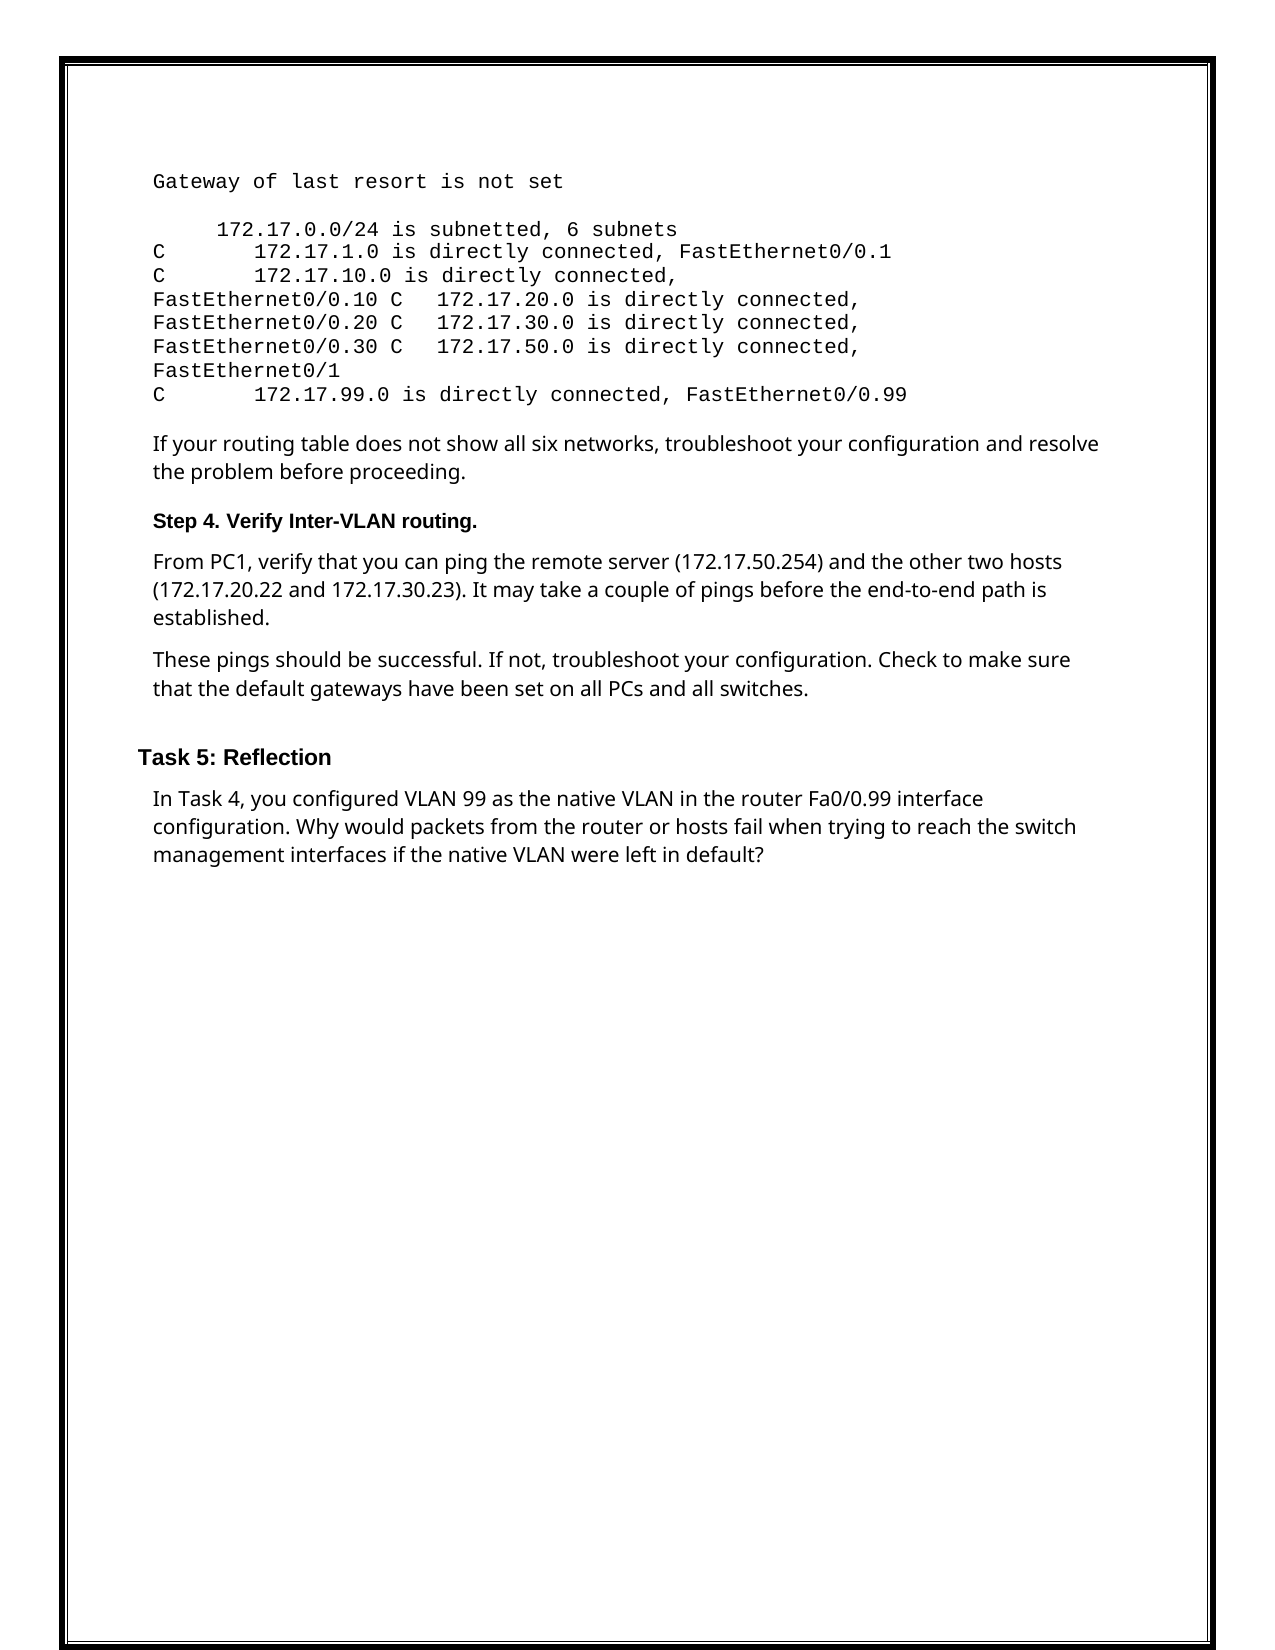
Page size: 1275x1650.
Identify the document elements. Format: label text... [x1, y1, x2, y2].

text These pings should be successful. If not, troubleshoot your configuration. Check to make sure that the default gateways have been set on all PCs and all switches. [153, 645, 1101, 702]
text C 172.17.1.0 is directly connected, FastEthernet0/0.1 C 172.17.10.0 is directly connected, FastEthernet0/0.10 C 172.17.20.0 is directly connected, FastEthernet0/0.20 C 172.17.30.0 is directly connected, FastEthernet0/0.30 C 172.17.50.0 is directly connected, FastEthernet0/1 [153, 241, 896, 383]
text Step 4. Verify Inter-VLAN routing. [153, 509, 1207, 533]
text In Task 4, you configured VLAN 99 as the native VLAN in the router Fa0/0.99 interface configuration. Why would packets from the router or hosts fail when trying to reach the switch management interfaces if the native VLAN were left in default? [153, 784, 1101, 869]
text Task 5: Reflection [138, 744, 1207, 770]
text If your routing table does not show all six networks, troubleshoot your configuration and resolve the problem before proceeding. [153, 430, 1101, 485]
text 172.17.0.0/24 is subnetted, 6 subnets [216, 218, 1207, 241]
text C 172.17.99.0 is directly connected, FastEthernet0/0.99 [153, 384, 1207, 408]
text Gateway of last resort is not set [153, 171, 1207, 194]
text From PC1, verify that you can ping the remote server (172.17.50.254) and the other two hosts (172.17.20.22 and 172.17.30.23). It may take a couple of pings before the end-to-end path is established. [153, 547, 1101, 631]
